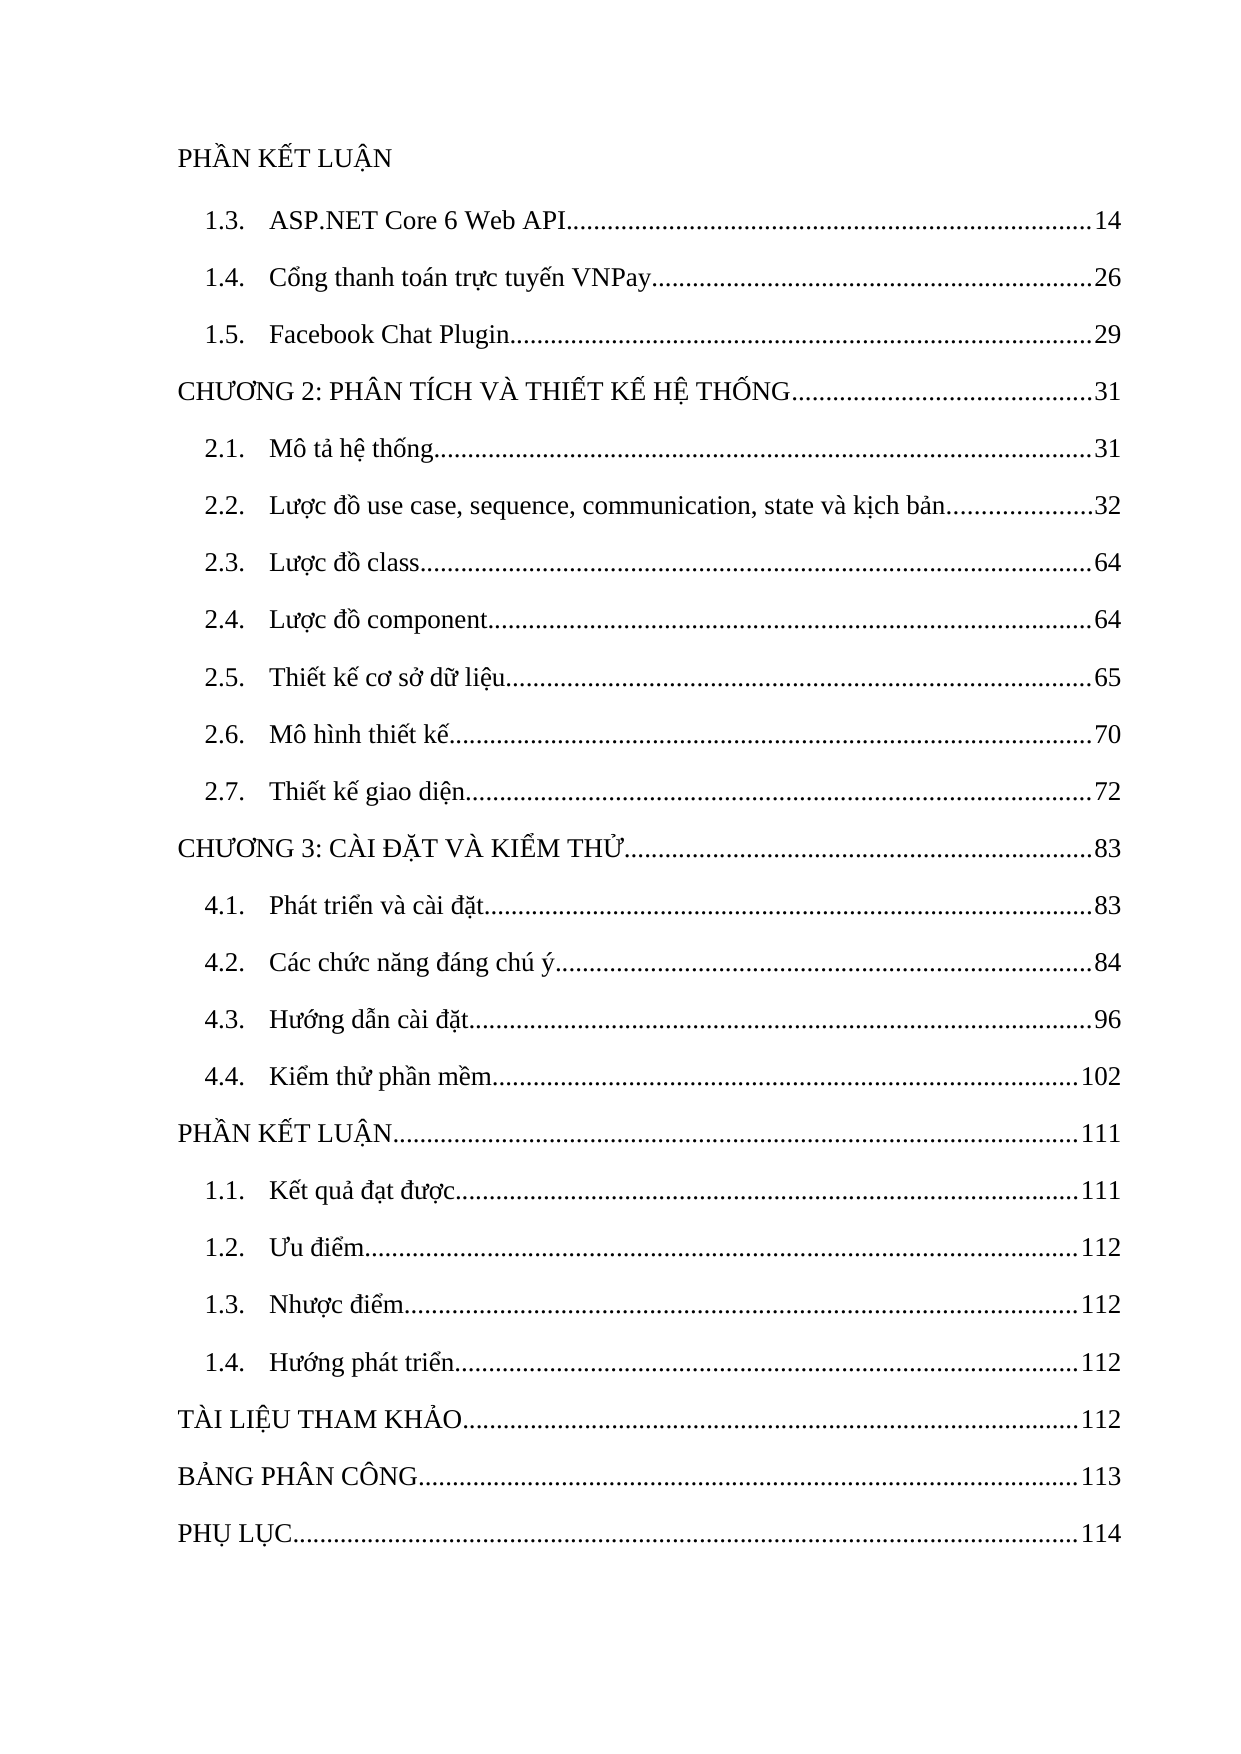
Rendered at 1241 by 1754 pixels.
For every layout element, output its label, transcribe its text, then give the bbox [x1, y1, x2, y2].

text PHỤ LỤC 114 [177, 1517, 1122, 1548]
text 1.3. ASP.NET Core 6 Web API 14 [204, 204, 1122, 235]
text CHƯƠNG 3: CÀI ĐẶT VÀ KIỂM THỬ 83 [177, 832, 1122, 863]
text 2.5. Thiết kế cơ sở dữ liệu 65 [204, 661, 1122, 692]
text 2.6. Mô hình thiết kế 70 [204, 718, 1122, 749]
text 4.4. Kiểm thử phần mềm 102 [204, 1060, 1122, 1091]
text 2.7. Thiết kế giao diện 72 [204, 775, 1122, 806]
text 1.2. Ưu điểm 112 [204, 1232, 1122, 1263]
text BẢNG PHÂN CÔNG 113 [177, 1460, 1122, 1491]
text 1.1. Kết quả đạt được 111 [204, 1174, 1122, 1206]
text 4.3. Hướng dẫn cài đặt 96 [204, 1003, 1122, 1034]
text 1.3. Nhược điểm 112 [204, 1289, 1122, 1320]
text 4.2. Các chức năng đáng chú ý 84 [204, 946, 1122, 977]
text 2.1. Mô tả hệ thống 31 [204, 432, 1122, 463]
text 2.3. Lược đồ class 64 [204, 547, 1122, 578]
text 1.4. Cổng thanh toán trực tuyến VNPay 26 [204, 261, 1122, 292]
text 4.1. Phát triển và cài đặt 83 [204, 889, 1122, 920]
text CHƯƠNG 2: PHÂN TÍCH VÀ THIẾT KẾ HỆ THỐNG 31 [177, 375, 1122, 406]
text TÀI LIỆU THAM KHẢO 112 [177, 1403, 1122, 1434]
text 1.5. Facebook Chat Plugin 29 [204, 318, 1122, 349]
text 2.4. Lược đồ component 64 [204, 604, 1122, 635]
text 2.2. Lược đồ use case, sequence, communication, state và kịch bản. 32 [204, 489, 1122, 521]
text 1.4. Hướng phát triển 112 [204, 1346, 1122, 1377]
text PHẦN KẾT LUẬN 111 [177, 1117, 1122, 1148]
